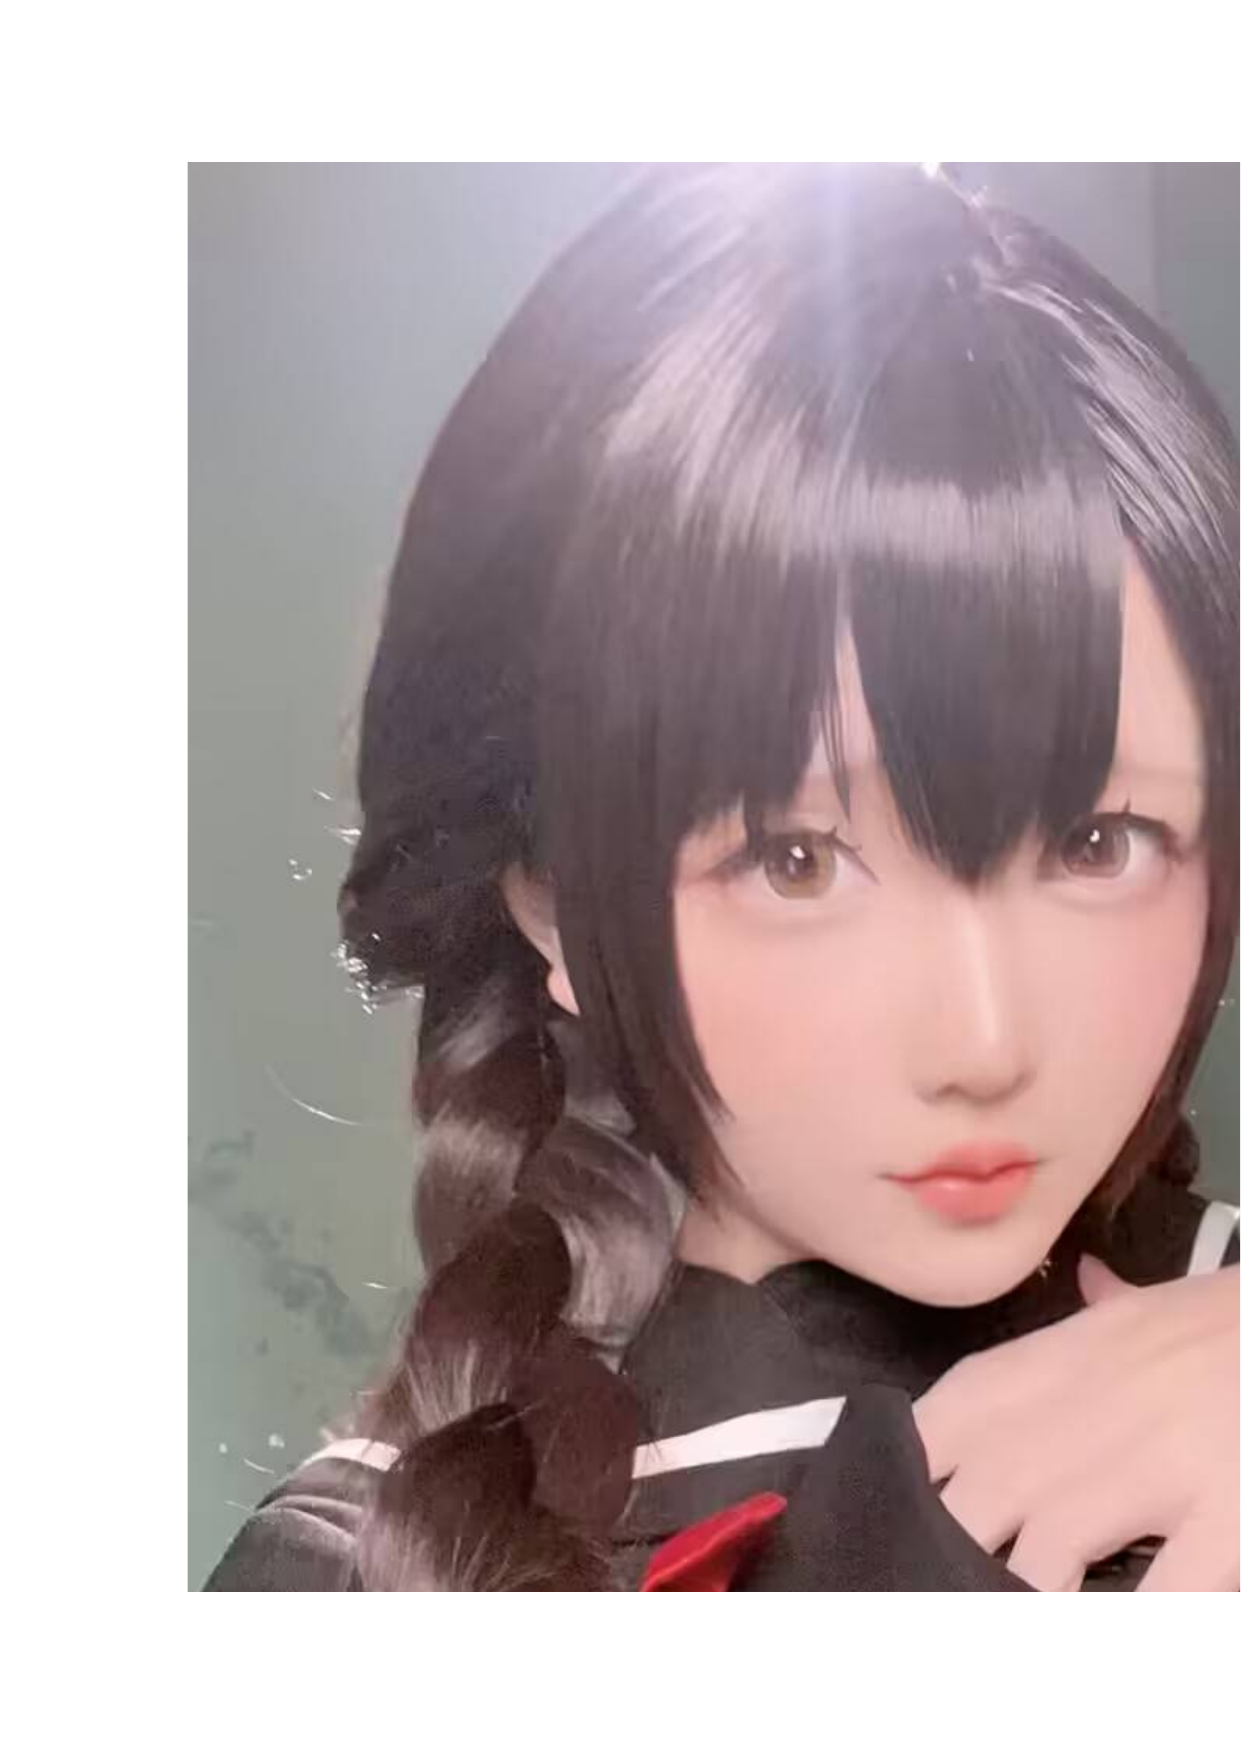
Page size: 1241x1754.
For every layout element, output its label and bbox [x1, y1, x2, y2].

picture [187, 162, 1241, 1592]
